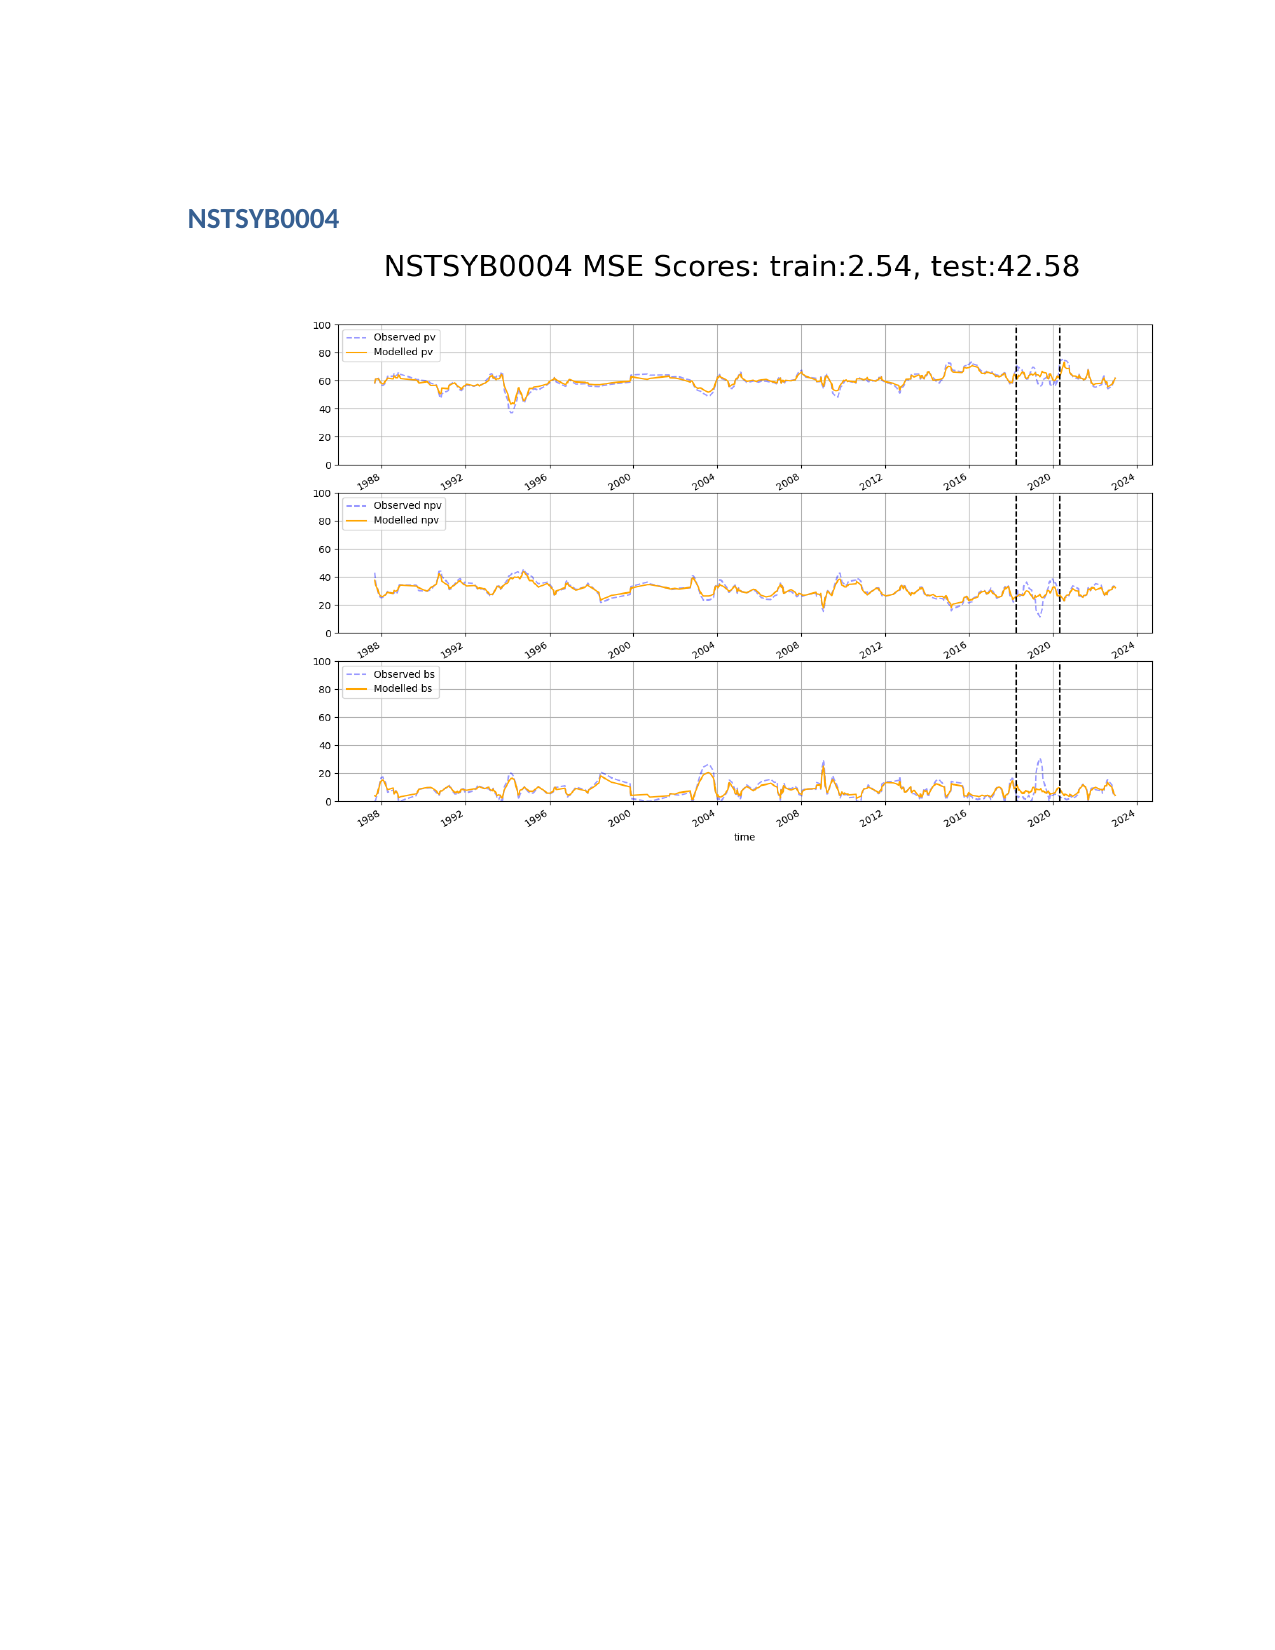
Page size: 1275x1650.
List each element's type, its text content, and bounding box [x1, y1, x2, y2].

subtitle NSTSYB0004 [187, 200, 1087, 236]
picture [206, 241, 1257, 941]
